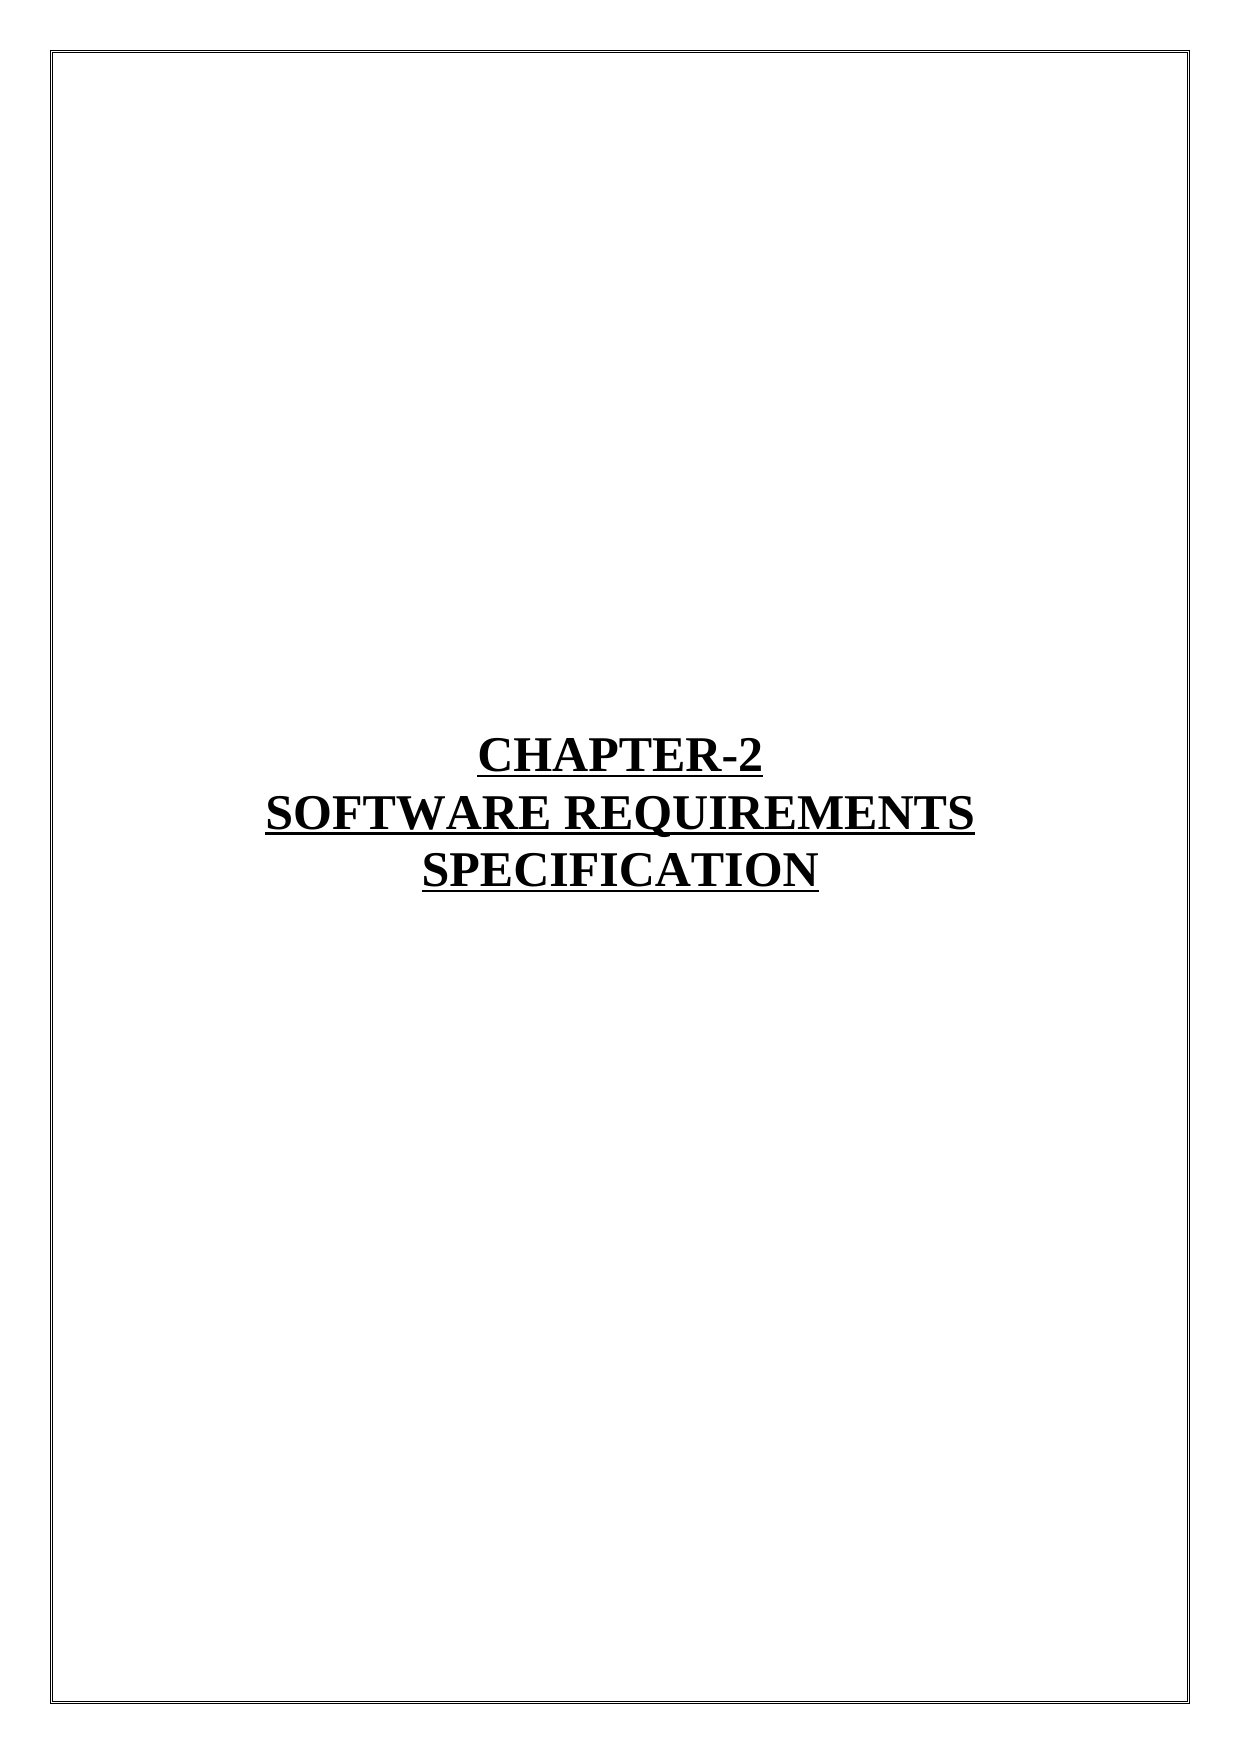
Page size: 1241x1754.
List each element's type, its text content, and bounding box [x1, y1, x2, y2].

text SOFTWARE REQUIREMENTS SPECIFICATION [150, 782, 1090, 897]
text CHAPTER-2 [150, 725, 1090, 782]
